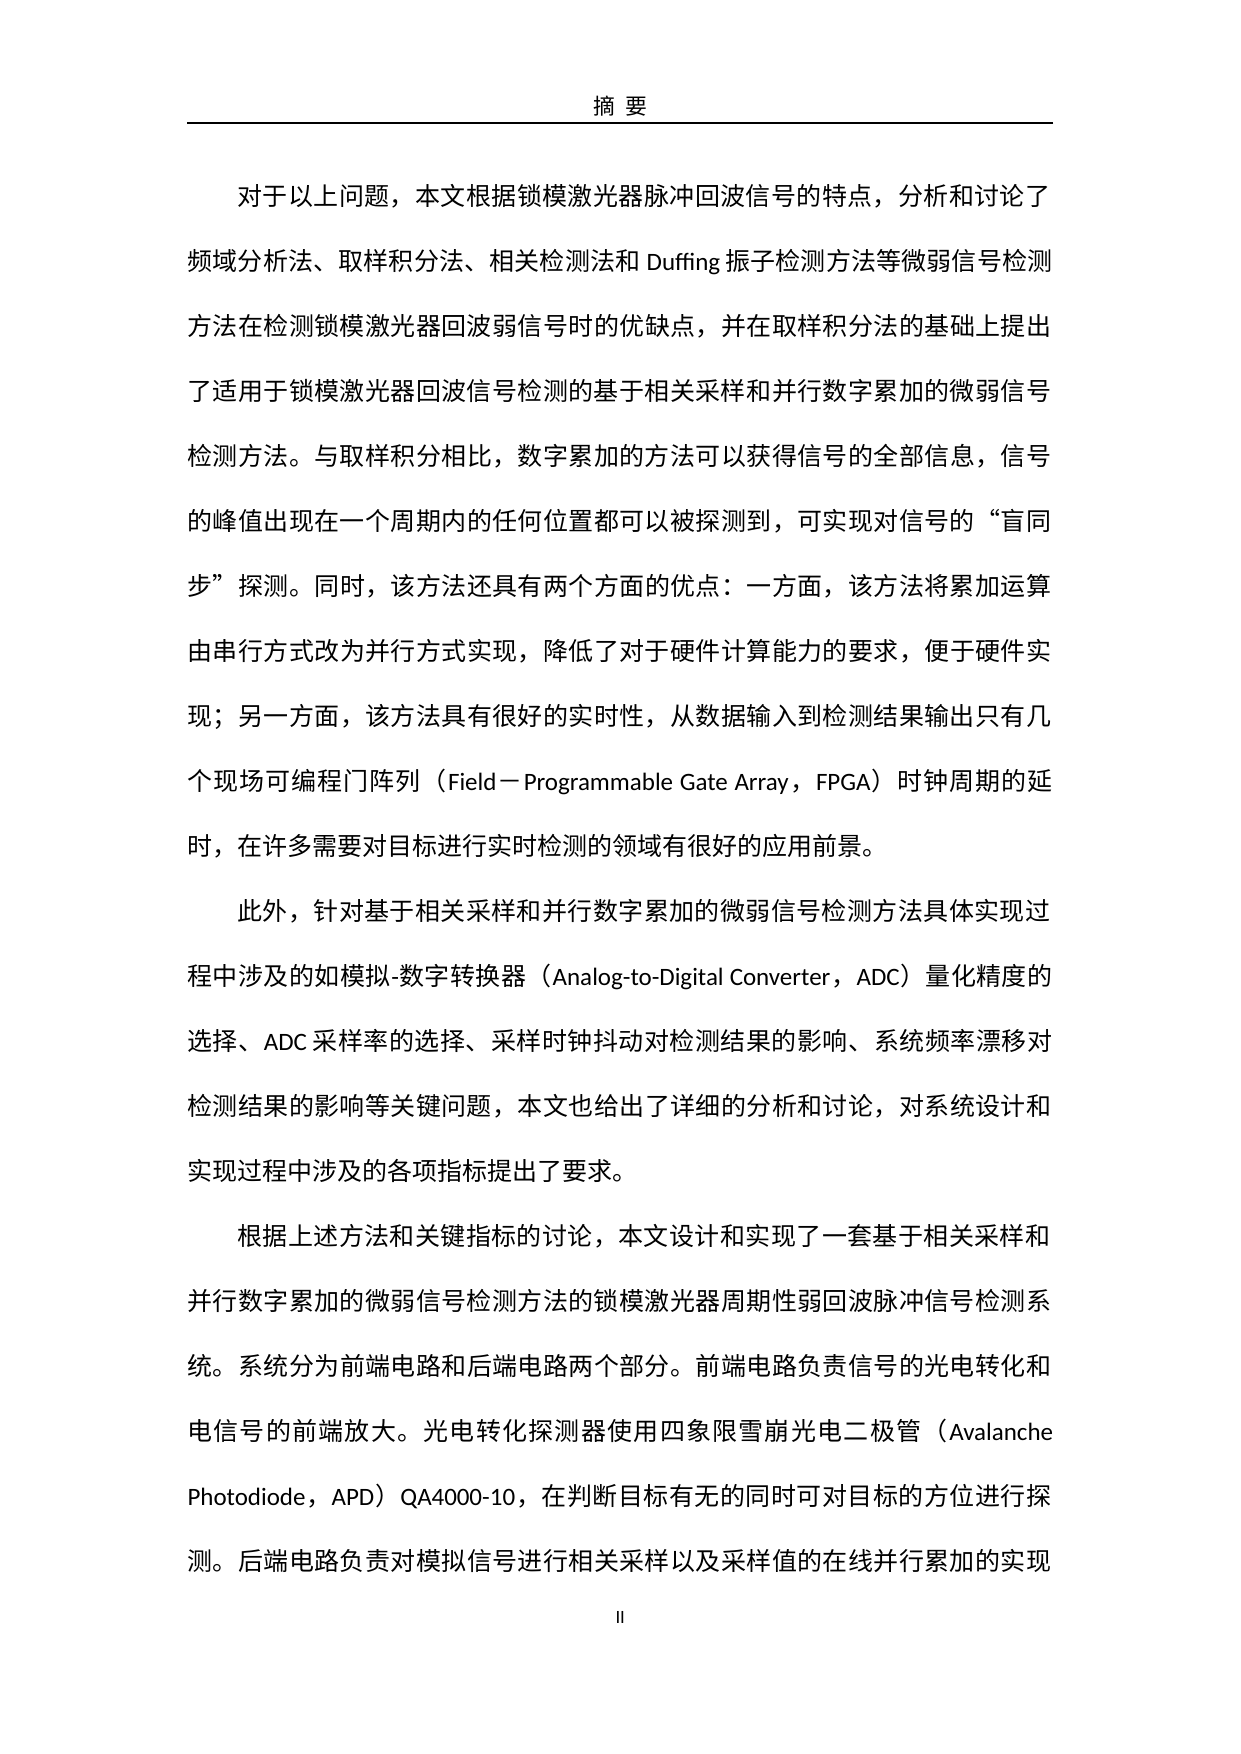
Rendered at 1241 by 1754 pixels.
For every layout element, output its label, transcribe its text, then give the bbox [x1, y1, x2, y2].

text 对于以上问题，本文根据锁模激光器脉冲回波信号的特点，分析和讨论了频域分析法、取样积分法、相关检测法和Duffing振子检测方法等微弱信号检测方法在检测锁模激光器回波弱信号时的优缺点，并在取样积分法的基础上提出了适用于锁模激光器回波信号检测的基于相关采样和并行数字累加的微弱信号检测方法。与取样积分相比，数字累加的方法可以获得信号的全部信息，信号的峰值出现在一个周期内的任何位置都可以被探测到，可实现对信号的“盲同步”探测。同时，该方法还具有两个方面的优点：一方面，该方法将累加运算由串行方式改为并行方式实现，降低了对于硬件计算能力的要求，便于硬件实现；另一方面，该方法具有很好的实时性，从数据输入到检测结果输出只有几个现场可编程门阵列（Field－Programmable Gate Array，FPGA）时钟周期的延时，在许多需要对目标进行实时检测的领域有很好的应用前景。 [187, 162, 1053, 877]
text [187, 1202, 1053, 1592]
text 此外，针对基于相关采样和并行数字累加的微弱信号检测方法具体实现过程中涉及的如模拟-数字转换器（Analog-to-Digital Converter，ADC）量化精度的选择、ADC采样率的选择、采样时钟抖动对检测结果的影响、系统频率漂移对检测结果的影响等关键问题，本文也给出了详细的分析和讨论，对系统设计和实现过程中涉及的各项指标提出了要求。 [187, 877, 1053, 1202]
